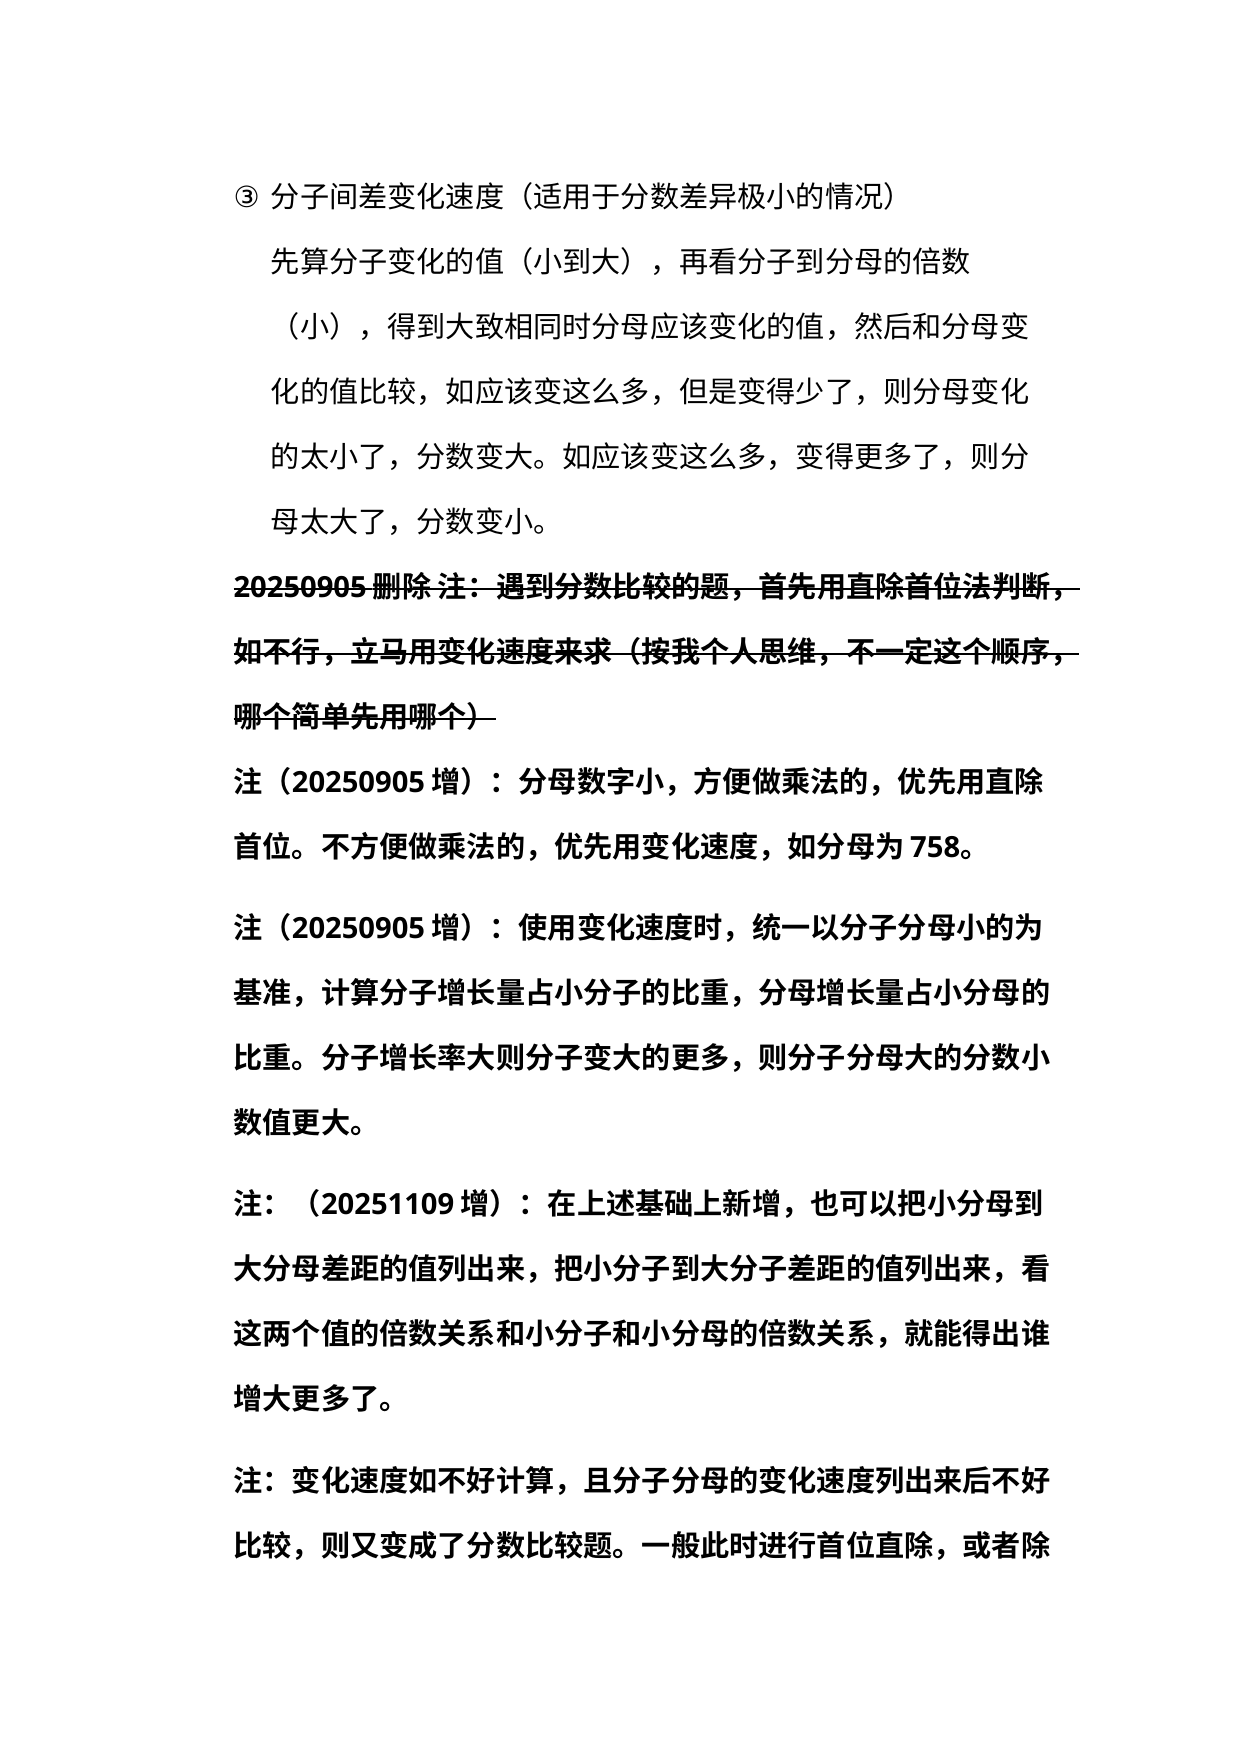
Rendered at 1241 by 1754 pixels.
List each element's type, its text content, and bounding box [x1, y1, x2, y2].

list 20250905删除 注：遇到分数比较的题，首先用直除首位法判断，如不行，立马用变化速度来求（按我个人思维，不一定这个顺序，哪个简单先用哪个） [233, 589, 1053, 653]
list 20250905删除 注：遇到分数比较的题，首先用直除首位法判断，如不行，立马用变化速度来求（按我个人思维，不一定这个顺序，哪个简单先用哪个） [233, 552, 1053, 588]
list 注（20250905增）：使用变化速度时，统一以分子分母小的为基准，计算分子增长量占小分子的比重，分母增长量占小分母的比重。分子增长率大则分子变大的更多，则分子分母大的分数小数值更大。 [233, 893, 1053, 1153]
list 分子间差变化速度（适用于分数差异极小的情况） [233, 162, 1053, 227]
list 注（20250905增）：分母数字小，方便做乘法的，优先用直除首位。不方便做乘法的，优先用变化速度，如分母为758。 [233, 747, 1053, 877]
list 先算分子变化的值（小到大），再看分子到分母的倍数（小），得到大致相同时分母应该变化的值，然后和分母变化的值比较，如应该变这么多，但是变得少了，则分母变化的太小了，分数变大。如应该变这么多，变得更多了，则分母太大了，分数变小。 [271, 227, 1053, 552]
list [233, 1446, 1053, 1576]
list 20250905删除 注：遇到分数比较的题，首先用直除首位法判断，如不行，立马用变化速度来求（按我个人思维，不一定这个顺序，哪个简单先用哪个） [233, 654, 1053, 747]
list 注：（20251109增）：在上述基础上新增，也可以把小分母到大分母差距的值列出来，把小分子到大分子差距的值列出来，看这两个值的倍数关系和小分子和小分母的倍数关系，就能得出谁增大更多了。 [233, 1169, 1053, 1429]
